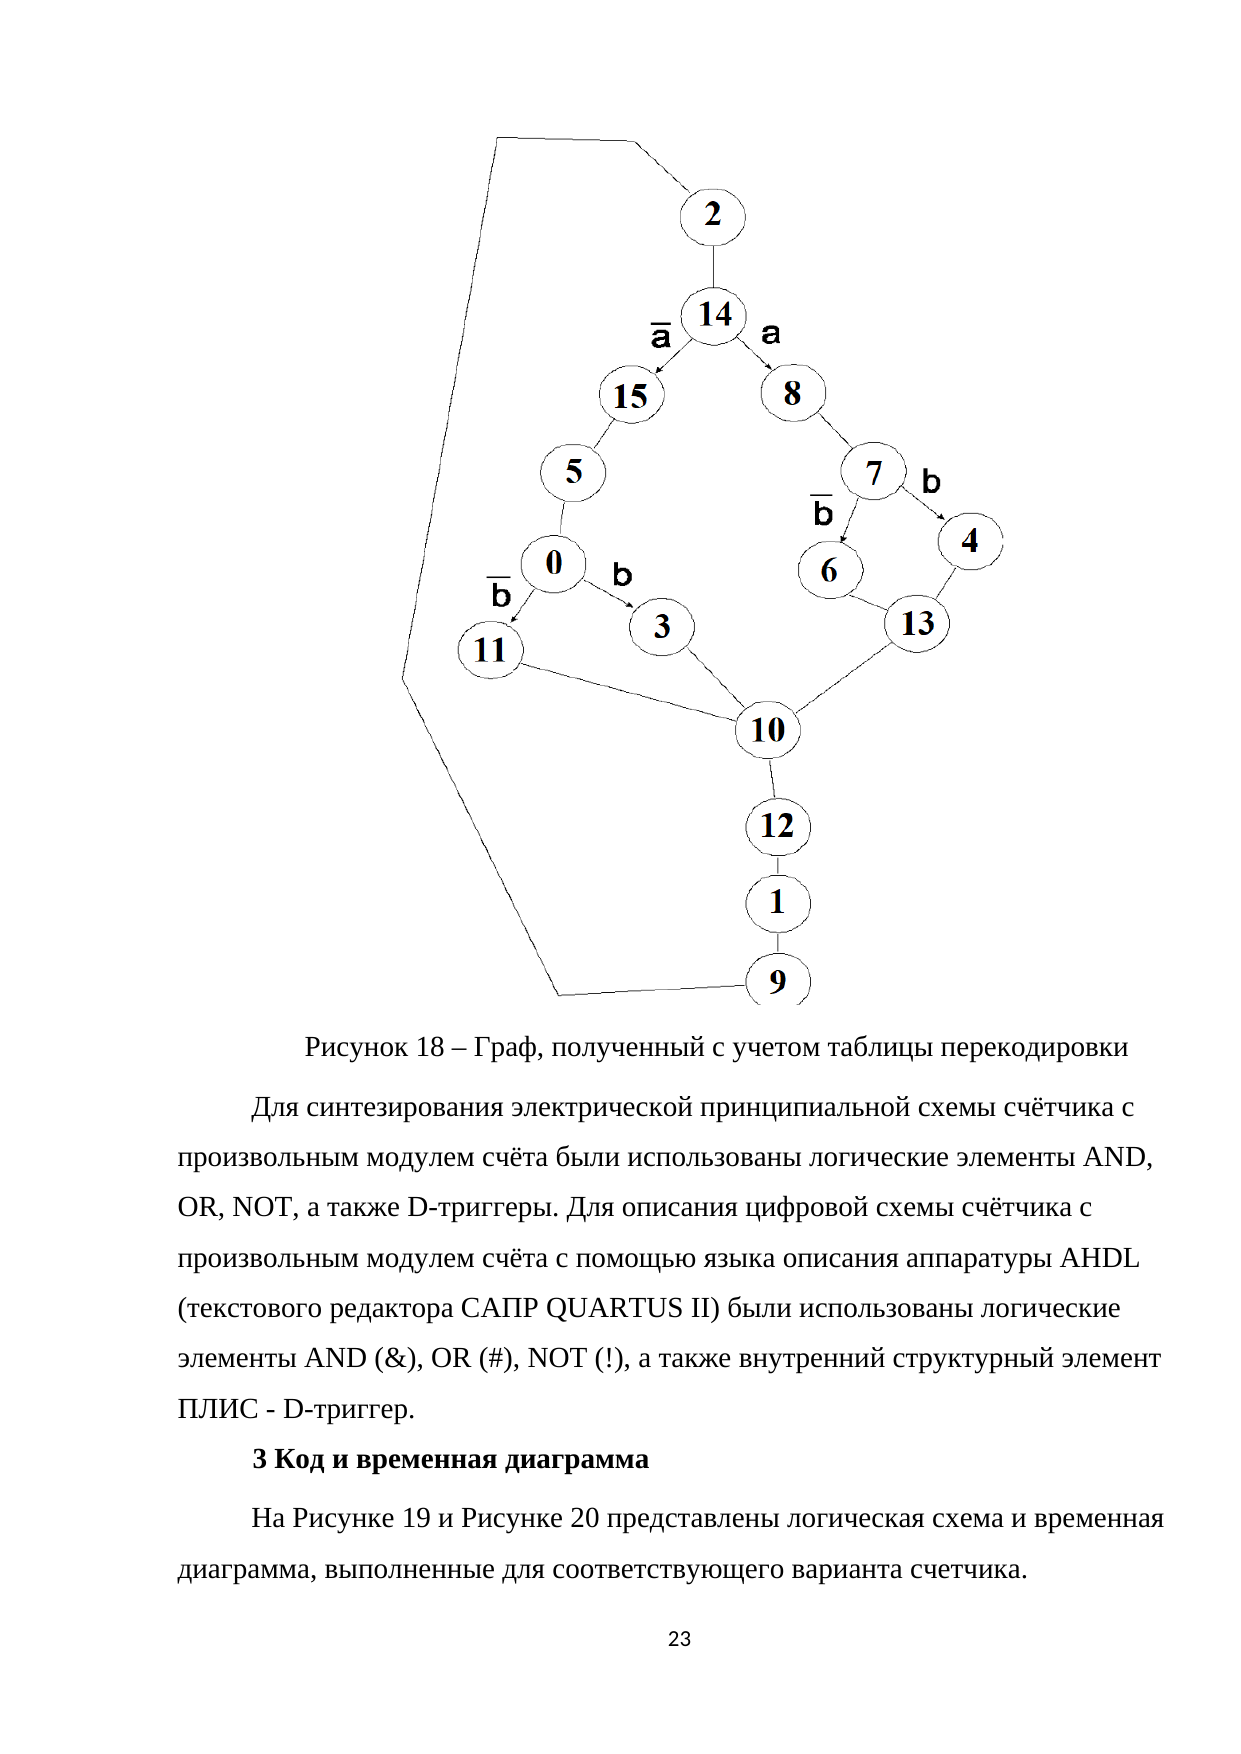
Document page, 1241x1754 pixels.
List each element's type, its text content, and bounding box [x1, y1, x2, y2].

picture [297, 118, 1136, 1005]
text Рисунок 18 – Граф, полученный с учетом таблицы перекодировки [177, 1029, 1181, 1063]
text Для синтезирования электрической принципиальной схемы счётчика с произвольным модулем счёта были использованы логические элементы AND, OR, NOT, а также D-триггеры. Для описания цифровой схемы счётчика с произвольным модулем счёта с помощью языка описания аппаратуры AHDL (текстового редактора САПР QUARTUS II) были использованы логические элементы AND (&), OR (#), NOT (!), а также внутренний структурный элемент ПЛИС - D-триггер. [177, 1089, 1181, 1424]
text 3 Код и временная диаграмма [177, 1441, 1181, 1475]
text На Рисунке 19 и Рисунке 20 представлены логическая схема и временная диаграмма, выполненные для соответствующего варианта счетчика. [177, 1501, 1181, 1584]
